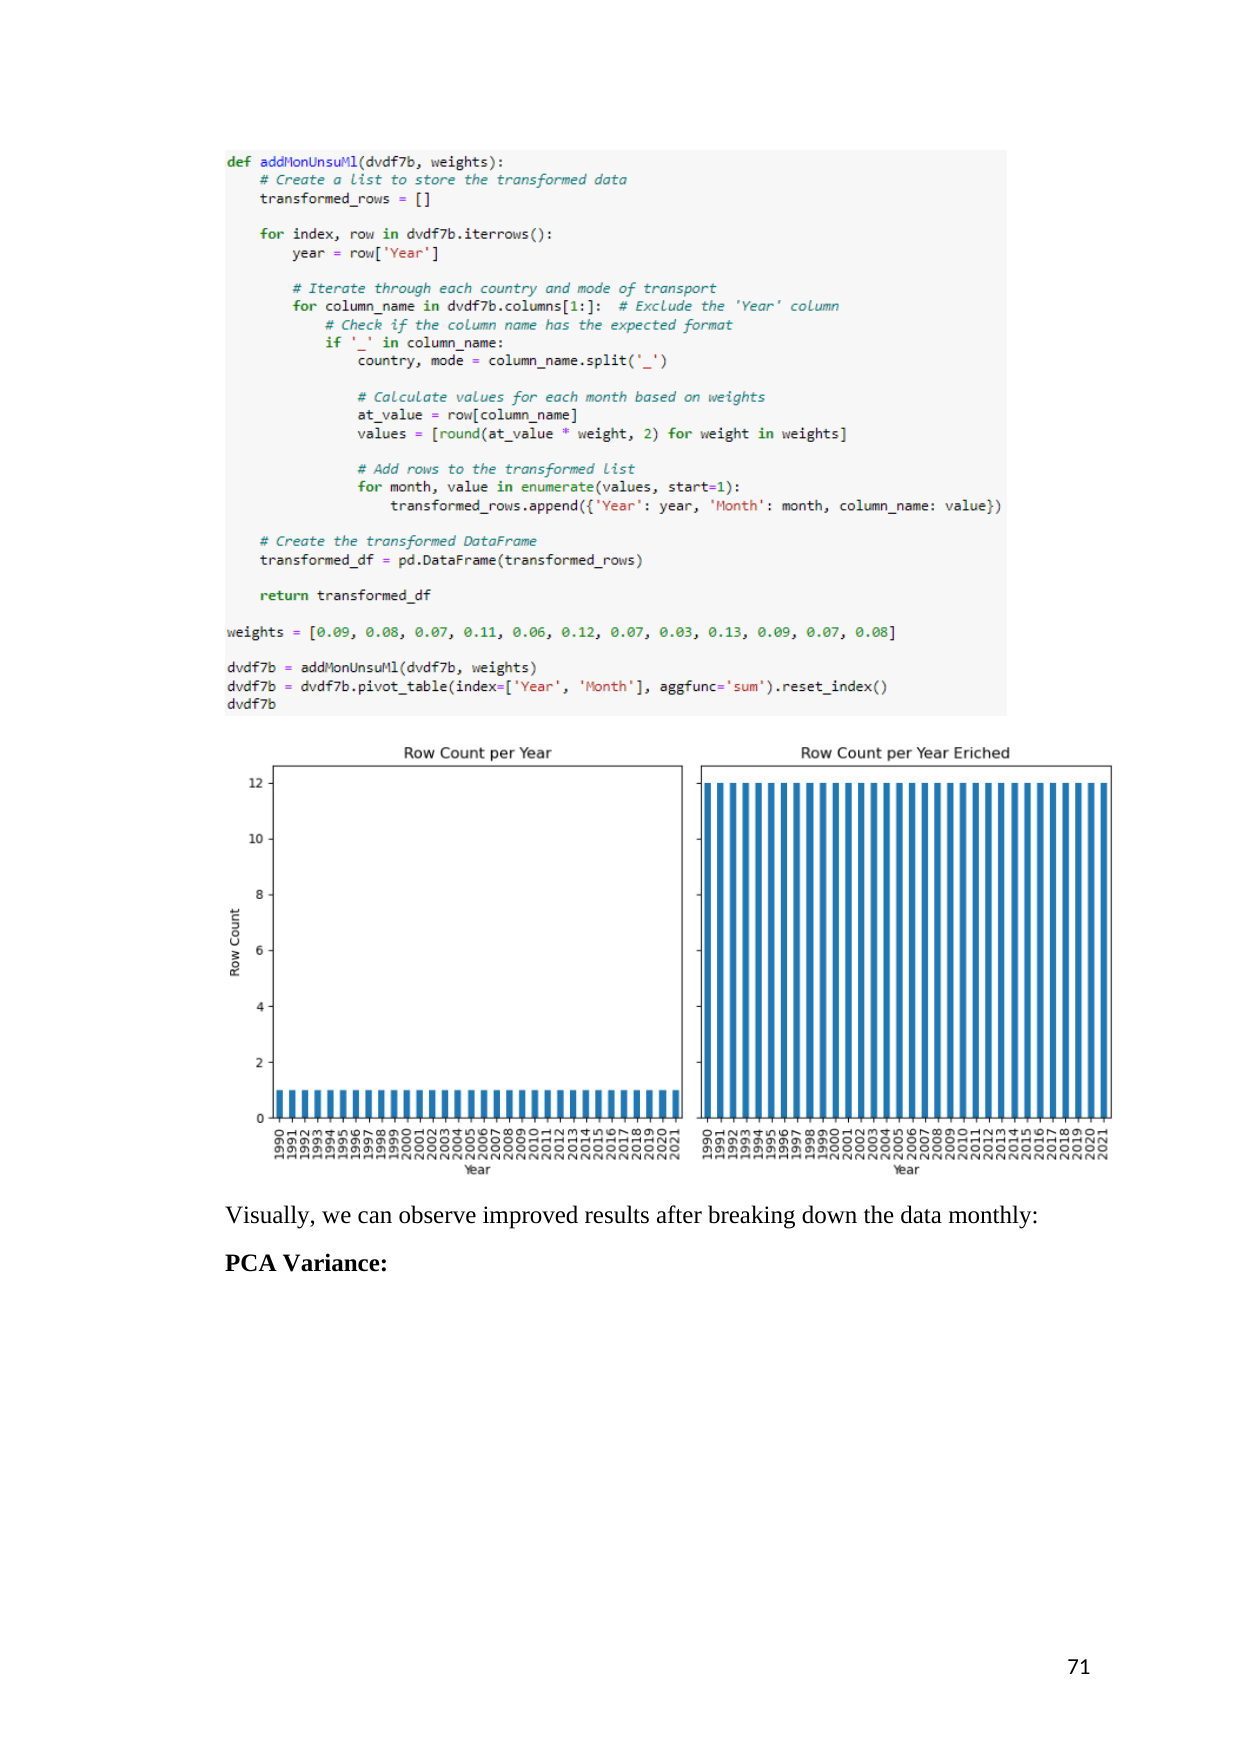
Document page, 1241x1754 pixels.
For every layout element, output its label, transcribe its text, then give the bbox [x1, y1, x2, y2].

text Visually, we can observe improved results after breaking down the data monthly: [225, 1200, 1090, 1229]
text PCA Variance: [225, 1248, 1090, 1277]
picture [225, 150, 1007, 716]
picture [225, 734, 1128, 1182]
